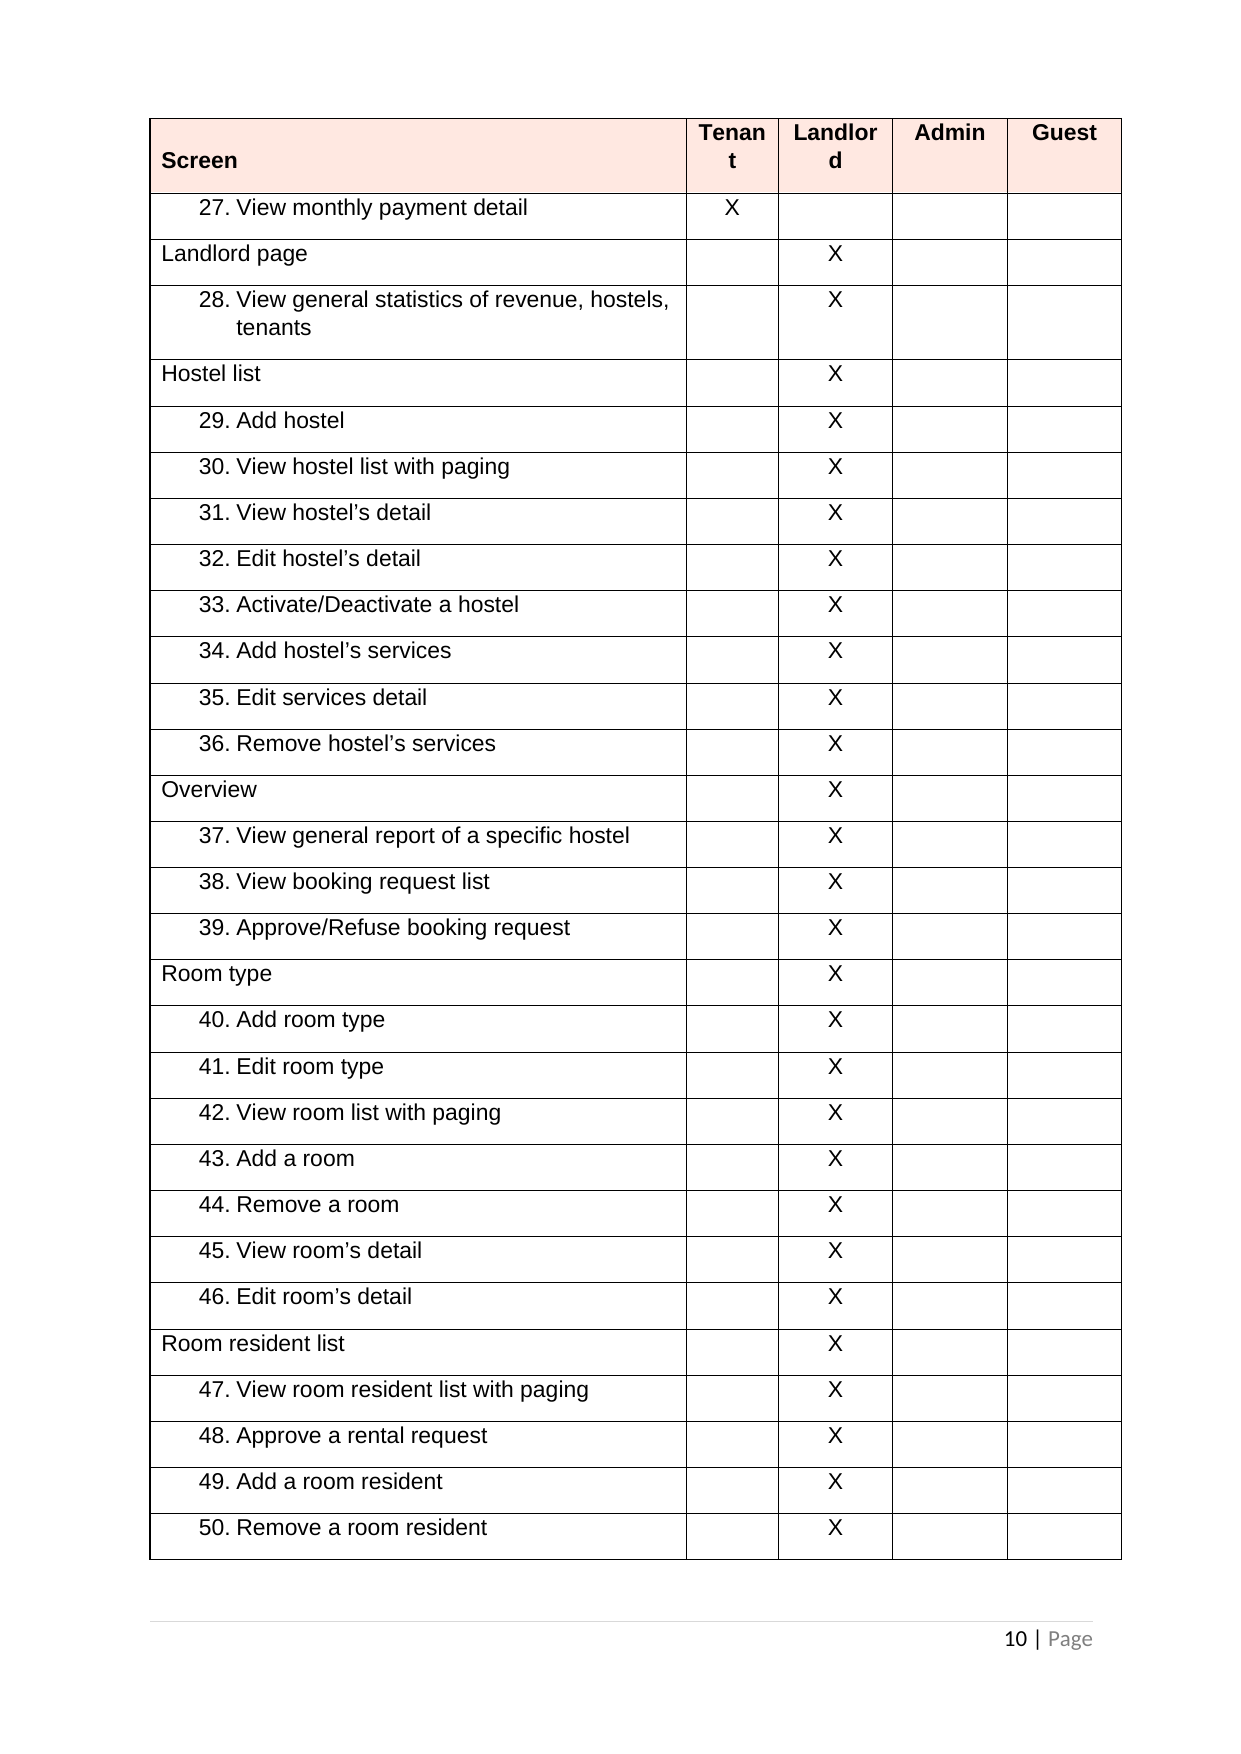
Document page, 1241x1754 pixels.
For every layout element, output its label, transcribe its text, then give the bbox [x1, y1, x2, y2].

table_cell X [779, 684, 892, 728]
table_cell Approve a rental request [151, 1422, 686, 1467]
table_cell [1008, 960, 1121, 1005]
table_cell [1008, 868, 1121, 913]
table_header Landlord [779, 119, 892, 192]
table_cell [687, 453, 778, 498]
table_cell [687, 1053, 778, 1098]
table_cell X [779, 1099, 892, 1144]
table_cell X [779, 1237, 892, 1282]
table_cell Remove a room resident [151, 1514, 686, 1559]
table_cell X [779, 591, 892, 636]
table_cell [893, 1053, 1007, 1098]
table_cell [893, 1376, 1007, 1421]
table_cell X [779, 868, 892, 913]
table_cell Room resident list [151, 1330, 686, 1374]
table_cell [1008, 591, 1121, 636]
table_cell X [779, 1330, 892, 1374]
table_cell X [779, 286, 892, 359]
table_cell [893, 407, 1007, 452]
table_cell [687, 499, 778, 544]
table_cell [893, 822, 1007, 867]
table_cell [687, 914, 778, 959]
table_cell Edit room’s detail [151, 1283, 686, 1328]
table_cell Add hostel [151, 407, 686, 452]
table_cell [893, 499, 1007, 544]
table_cell [687, 407, 778, 452]
table_cell [1008, 684, 1121, 728]
table_header Admin [893, 119, 1007, 192]
table_cell X [779, 822, 892, 867]
table_cell View room’s detail [151, 1237, 686, 1282]
table_cell [893, 1006, 1007, 1052]
table_cell [687, 960, 778, 1005]
table_cell [893, 776, 1007, 821]
table_cell [893, 1283, 1007, 1328]
table_cell [687, 545, 778, 590]
table_cell View booking request list [151, 868, 686, 913]
table_cell [687, 240, 778, 285]
table_cell [1008, 1191, 1121, 1236]
table_cell [893, 868, 1007, 913]
table_cell [1008, 545, 1121, 590]
table_cell X [779, 1468, 892, 1513]
table_cell [893, 637, 1007, 682]
table_cell View monthly payment detail [151, 194, 686, 239]
table_cell [893, 286, 1007, 359]
table_cell Room type [151, 960, 686, 1005]
table_cell X [779, 960, 892, 1005]
table_cell [779, 194, 892, 239]
table_cell [893, 591, 1007, 636]
table_cell Overview [151, 776, 686, 821]
table_cell [893, 684, 1007, 728]
table_cell [893, 240, 1007, 285]
table_cell [687, 1099, 778, 1144]
table_cell X [779, 914, 892, 959]
table_cell [893, 730, 1007, 775]
table_cell Remove hostel’s services [151, 730, 686, 775]
table_cell [1008, 499, 1121, 544]
table_cell [687, 1422, 778, 1467]
table_cell [893, 194, 1007, 239]
table_cell X [779, 730, 892, 775]
table_cell [687, 286, 778, 359]
table_cell [687, 1191, 778, 1236]
table_cell [893, 1099, 1007, 1144]
table_cell View general report of a specific hostel [151, 822, 686, 867]
table_cell X [779, 1006, 892, 1052]
table_cell [1008, 1468, 1121, 1513]
table_cell [1008, 1237, 1121, 1282]
table_cell [687, 1006, 778, 1052]
table_cell [1008, 1053, 1121, 1098]
table_cell [1008, 407, 1121, 452]
table_cell [687, 1283, 778, 1328]
table_cell [1008, 240, 1121, 285]
table_cell [687, 822, 778, 867]
table_cell View hostel list with paging [151, 453, 686, 498]
table_cell [687, 1145, 778, 1190]
table_cell [1008, 453, 1121, 498]
table_cell [1008, 1422, 1121, 1467]
table_cell [687, 684, 778, 728]
table_cell [1008, 194, 1121, 239]
table_cell View hostel’s detail [151, 499, 686, 544]
table_cell [893, 914, 1007, 959]
table_cell [687, 360, 778, 406]
table_cell [687, 591, 778, 636]
table_cell [1008, 1376, 1121, 1421]
table_cell [893, 1514, 1007, 1559]
table_cell X [779, 1145, 892, 1190]
table_cell [1008, 360, 1121, 406]
table_cell Edit services detail [151, 684, 686, 728]
table_cell [687, 730, 778, 775]
table_cell Remove a room [151, 1191, 686, 1236]
table_cell [1008, 1330, 1121, 1374]
table_cell [893, 360, 1007, 406]
table_cell X [779, 545, 892, 590]
table_cell Edit hostel’s detail [151, 545, 686, 590]
table_cell [893, 545, 1007, 590]
table_cell X [779, 776, 892, 821]
table_cell View general statistics of revenue, hostels, tenants [151, 286, 686, 359]
table_cell View room list with paging [151, 1099, 686, 1144]
table_cell [893, 1191, 1007, 1236]
table_cell X [779, 240, 892, 285]
table_cell X [779, 1422, 892, 1467]
table_header Tenant [687, 119, 778, 192]
table_header Guest [1008, 119, 1121, 192]
table_cell [1008, 914, 1121, 959]
table_cell [687, 868, 778, 913]
table_cell [1008, 1283, 1121, 1328]
table_cell [687, 1468, 778, 1513]
table_cell Approve/Refuse booking request [151, 914, 686, 959]
table_cell [687, 776, 778, 821]
table_cell Hostel list [151, 360, 686, 406]
table_cell X [779, 407, 892, 452]
table_cell X [779, 1514, 892, 1559]
table_cell X [779, 637, 892, 682]
table_cell [1008, 1006, 1121, 1052]
table_cell [893, 1468, 1007, 1513]
table_cell Add room type [151, 1006, 686, 1052]
table_cell [1008, 1099, 1121, 1144]
table_cell [1008, 286, 1121, 359]
table_cell X [779, 1191, 892, 1236]
table_cell [893, 1422, 1007, 1467]
table_cell Activate/Deactivate a hostel [151, 591, 686, 636]
table_cell [893, 960, 1007, 1005]
table_cell Add hostel’s services [151, 637, 686, 682]
table_cell X [779, 1283, 892, 1328]
table_cell [1008, 1514, 1121, 1559]
table_header Screen [151, 119, 686, 192]
table_cell X [779, 453, 892, 498]
table_cell [687, 1514, 778, 1559]
table_cell [893, 1237, 1007, 1282]
table_cell X [779, 1053, 892, 1098]
table_cell Add a room resident [151, 1468, 686, 1513]
table_cell [1008, 730, 1121, 775]
table_cell [1008, 822, 1121, 867]
table_cell [687, 1330, 778, 1374]
table_cell Add a room [151, 1145, 686, 1190]
table_cell [687, 1237, 778, 1282]
table_cell [893, 453, 1007, 498]
table_cell [687, 637, 778, 682]
table_cell [893, 1330, 1007, 1374]
table_cell [1008, 776, 1121, 821]
table_cell Landlord page [151, 240, 686, 285]
table_cell X [779, 360, 892, 406]
table_cell X [687, 194, 778, 239]
table_cell View room resident list with paging [151, 1376, 686, 1421]
table_cell [893, 1145, 1007, 1190]
table_cell X [779, 499, 892, 544]
table_cell [1008, 637, 1121, 682]
table_cell [1008, 1145, 1121, 1190]
table_cell X [779, 1376, 892, 1421]
table_cell [687, 1376, 778, 1421]
table_cell Edit room type [151, 1053, 686, 1098]
